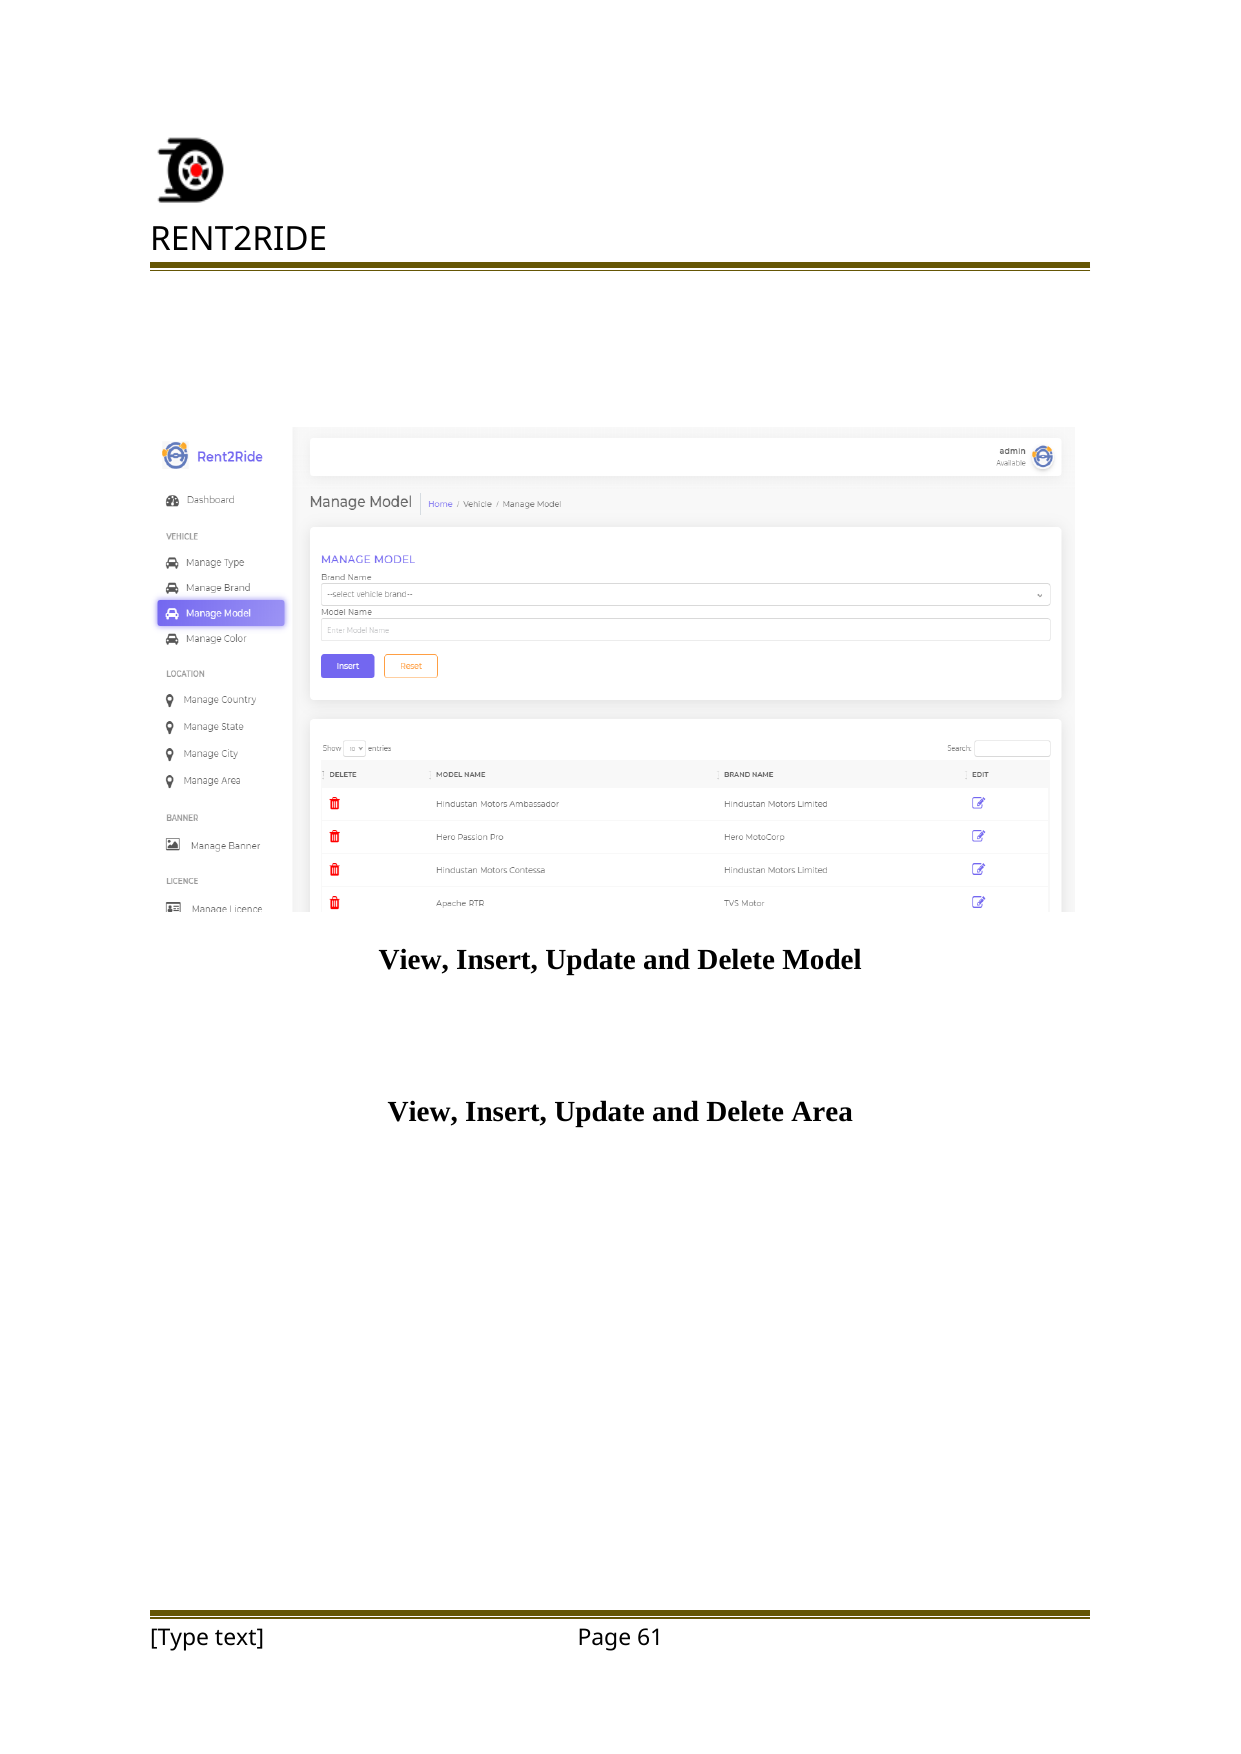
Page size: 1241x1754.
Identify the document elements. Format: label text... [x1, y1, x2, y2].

picture [150, 126, 229, 215]
text View, Insert, Update and Delete Area [150, 1094, 1090, 1128]
picture [149, 427, 1075, 912]
